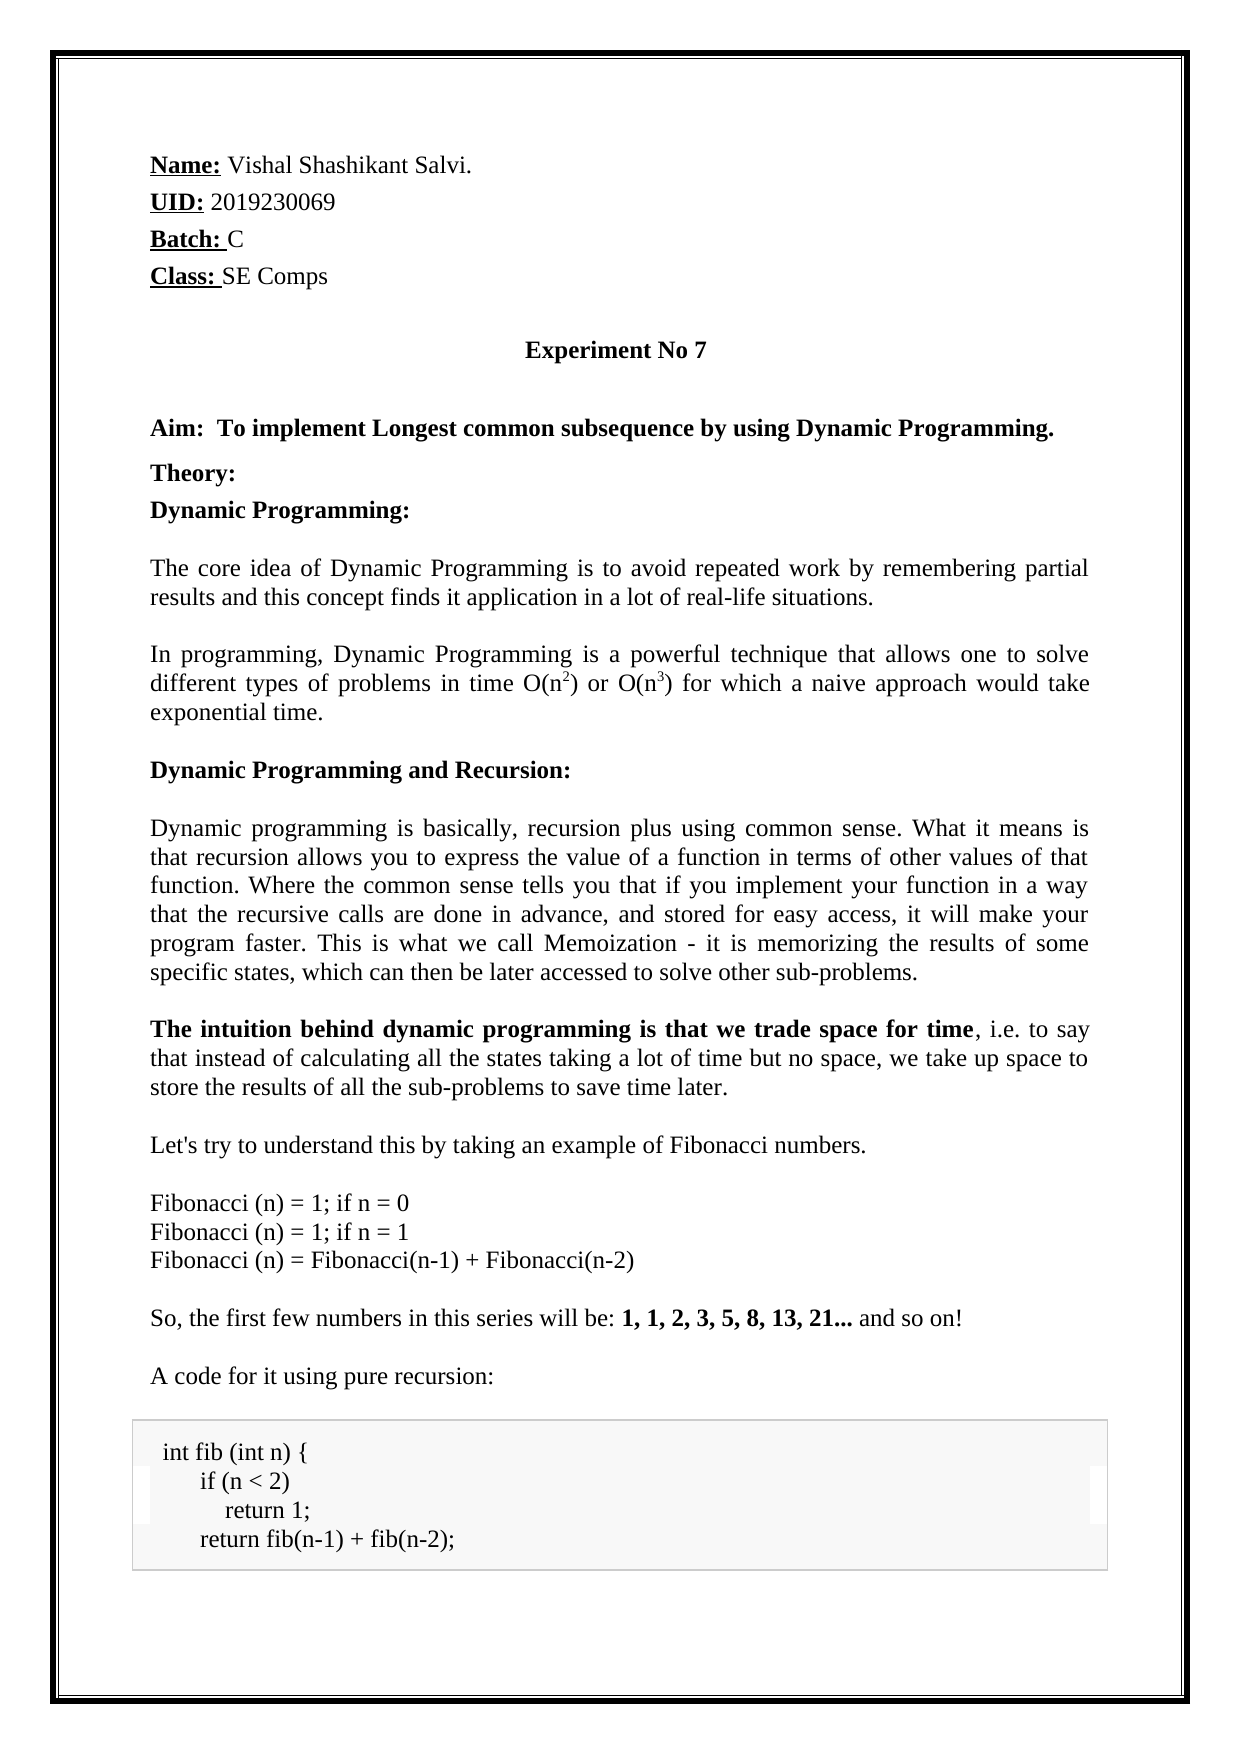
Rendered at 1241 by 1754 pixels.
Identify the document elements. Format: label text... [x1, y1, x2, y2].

text Dynamic programming is basically, recursion plus using common sense. What it means is that recursion allows you to express the value of a function in terms of other values of that function. Where the common sense tells you that if you implement your function in a way that the recursive calls are done in advance, and stored for easy access, it will make your program faster. This is what we call Memoization - it is memorizing the results of some specific states, which can then be later accessed to solve other sub-problems. [150, 813, 1090, 985]
text Theory: [150, 458, 1090, 487]
text Dynamic Programming and Recursion: [150, 755, 1090, 784]
text Fibonacci (n) = 1; if n = 0 Fibonacci (n) = 1; if n = 1 Fibonacci (n) = Fibonacci(n-1) + Fibonacci(n-2) [150, 1188, 1090, 1274]
text In programming, Dynamic Programming is a powerful technique that allows one to solve different types of problems in time O(n2) or O(n3) for which a naive approach would take exponential time. [150, 639, 1090, 726]
text if (n < 2) [150, 1466, 1090, 1495]
text int fib (int n) { [133, 1421, 1107, 1466]
text Batch: C [150, 224, 1090, 253]
text Class: SE Comps [150, 261, 1090, 290]
text The intuition behind dynamic programming is that we trade space for time, i.e. to say that instead of calculating all the states taking a lot of time but no space, we take up space to store the results of all the sub-problems to save time later. [150, 1014, 1090, 1101]
text A code for it using pure recursion: [150, 1361, 1090, 1390]
text return fib(n-1) + fib(n-2); [133, 1505, 1107, 1569]
text Name: Vishal Shashikant Salvi. [150, 150, 1090, 179]
text Experiment No 7 [150, 335, 1090, 364]
text The core idea of Dynamic Programming is to avoid repeated work by remembering partial results and this concept finds it application in a lot of real-life situations. [150, 553, 1090, 610]
text Dynamic Programming: [150, 495, 1090, 524]
subtitle Aim: To implement Longest common subsequence by using Dynamic Programming. [150, 380, 1090, 442]
text Let's try to understand this by taking an example of Fibonacci numbers. [150, 1130, 1090, 1159]
text UID: 2019230069 [150, 187, 1090, 216]
text So, the first few numbers in this series will be: 1, 1, 2, 3, 5, 8, 13, 21... and so on! [150, 1303, 1090, 1332]
